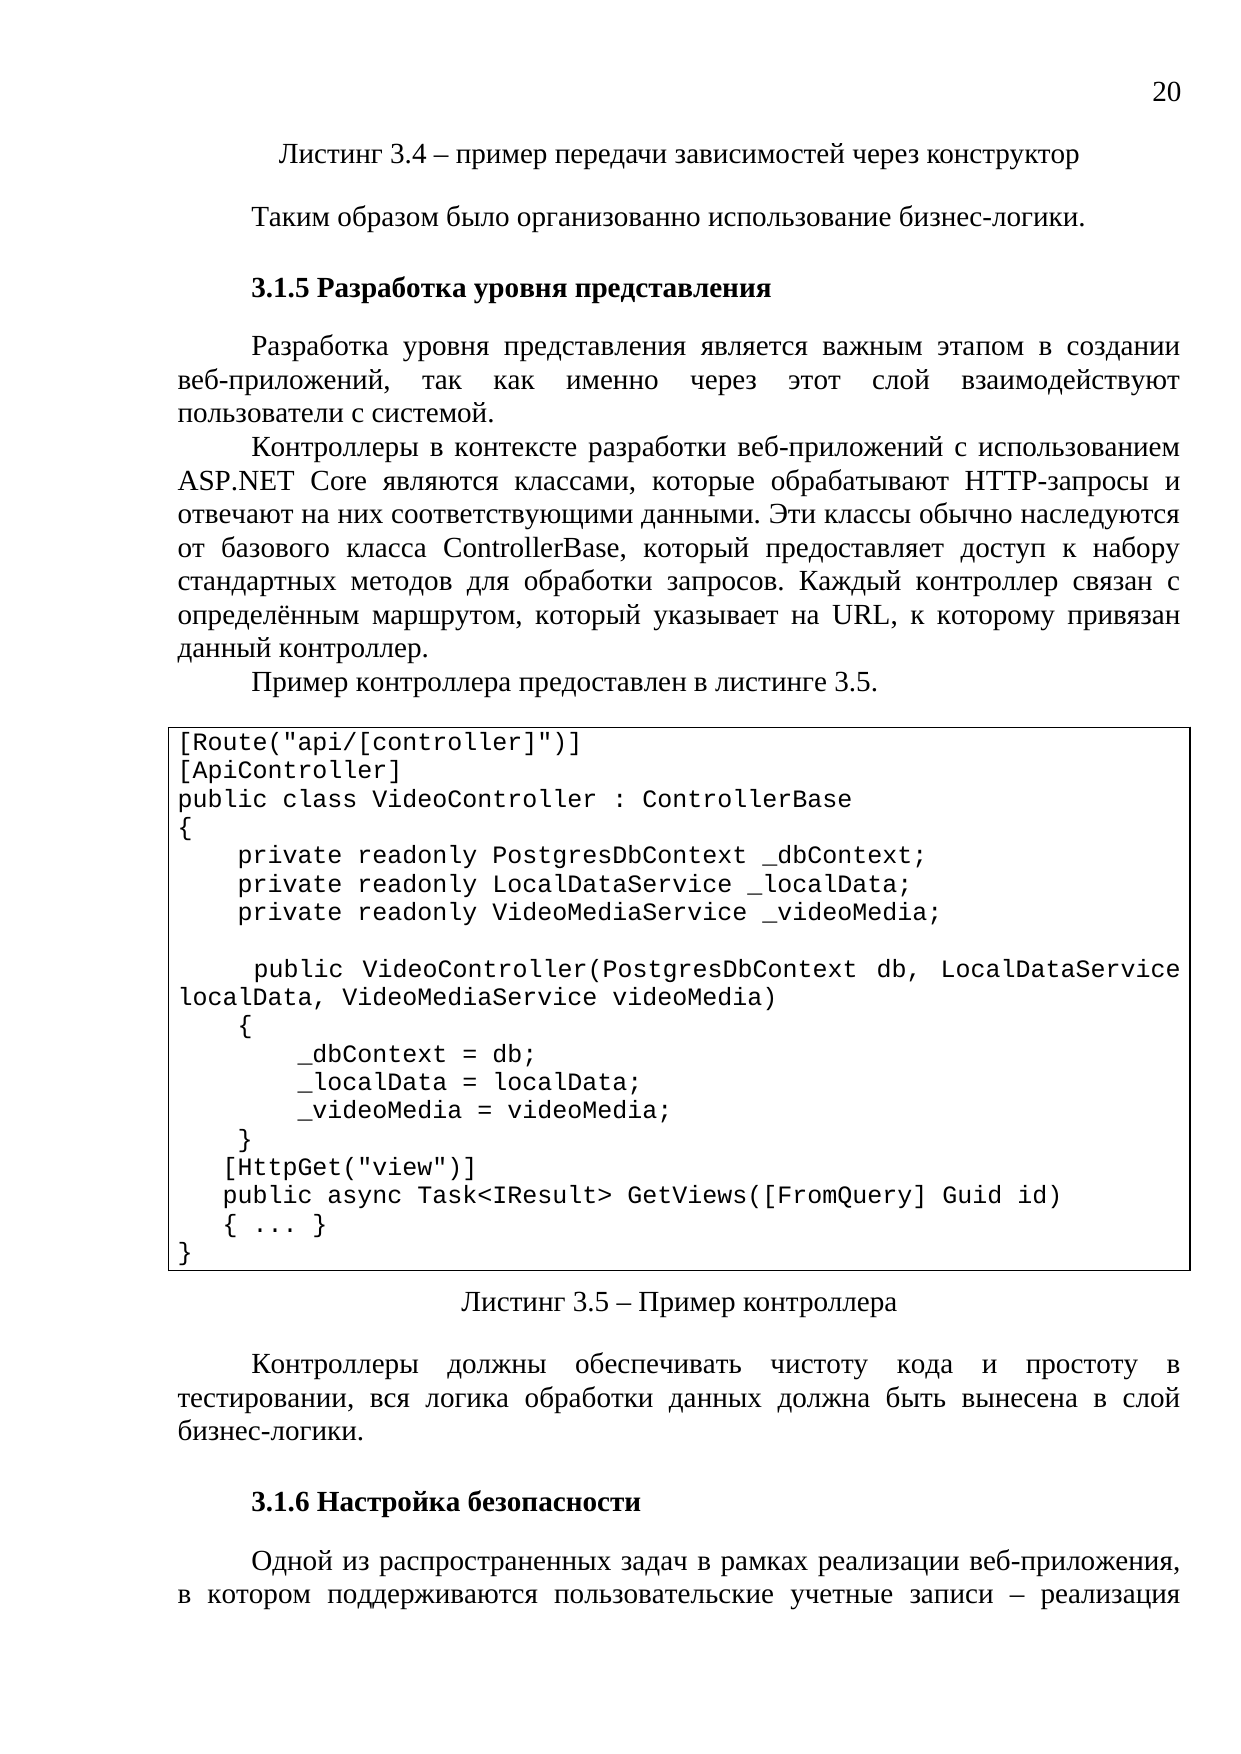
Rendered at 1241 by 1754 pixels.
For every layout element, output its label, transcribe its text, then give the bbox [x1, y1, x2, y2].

text Разработка уровня представления является важным этапом в создании веб-приложений, так как именно через этот слой взаимодействуют пользователи с системой. [177, 328, 1181, 429]
text { [177, 1013, 1181, 1041]
text [ApiController] [177, 758, 1181, 786]
text Листинг 3.5 – Пример контроллера [177, 1284, 1181, 1317]
text private readonly PostgresDbContext _dbContext; [177, 843, 1181, 871]
text { [177, 815, 1181, 843]
text _dbContext = db; [177, 1041, 1181, 1070]
text public async Task<IResult> GetViews([FromQuery] Guid id) [177, 1183, 1181, 1211]
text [177, 1543, 1181, 1610]
text } [177, 1126, 1181, 1155]
text private readonly VideoMediaService _videoMedia; [177, 900, 1181, 928]
text Таким образом было организованно использование бизнес-логики. [177, 199, 1181, 232]
text } [169, 1237, 1189, 1270]
text Листинг 3.4 – пример передачи зависимостей через конструктор [177, 136, 1181, 170]
text _videoMedia = videoMedia; [177, 1098, 1181, 1126]
text Пример контроллера предоставлен в листинге 3.5. [177, 664, 1181, 697]
text [Route("api/[controller]")] [169, 728, 1189, 758]
text Контроллеры в контексте разработки веб-приложений с использованием ASP.NET Core являются классами, которые обрабатывают HTTP-запросы и отвечают на них соответствующими данными. Эти классы обычно наследуются от базового класса ControllerBase, который предоставляет доступ к набору стандартных методов для обработки запросов. Каждый контроллер связан с определённым маршрутом, который указывает на URL, к которому привязан данный контроллер. [177, 429, 1181, 664]
text private readonly LocalDataService _localData; [177, 871, 1181, 900]
text Разработка уровня представления [251, 270, 1181, 303]
text Контроллеры должны обеспечивать чистоту кода и простоту в тестировании, вся логика обработки данных должна быть вынесена в слой бизнес-логики. [177, 1346, 1181, 1447]
text public class VideoController : ControllerBase [177, 786, 1181, 815]
text _localData = localData; [177, 1070, 1181, 1098]
text [HttpGet("view")] [177, 1155, 1181, 1183]
text { ... } [177, 1211, 1181, 1237]
text Настройка безопасности [251, 1484, 1181, 1518]
text public VideoController(PostgresDbContext db, LocalDataService localData, VideoMediaService videoMedia) [177, 956, 1181, 1013]
